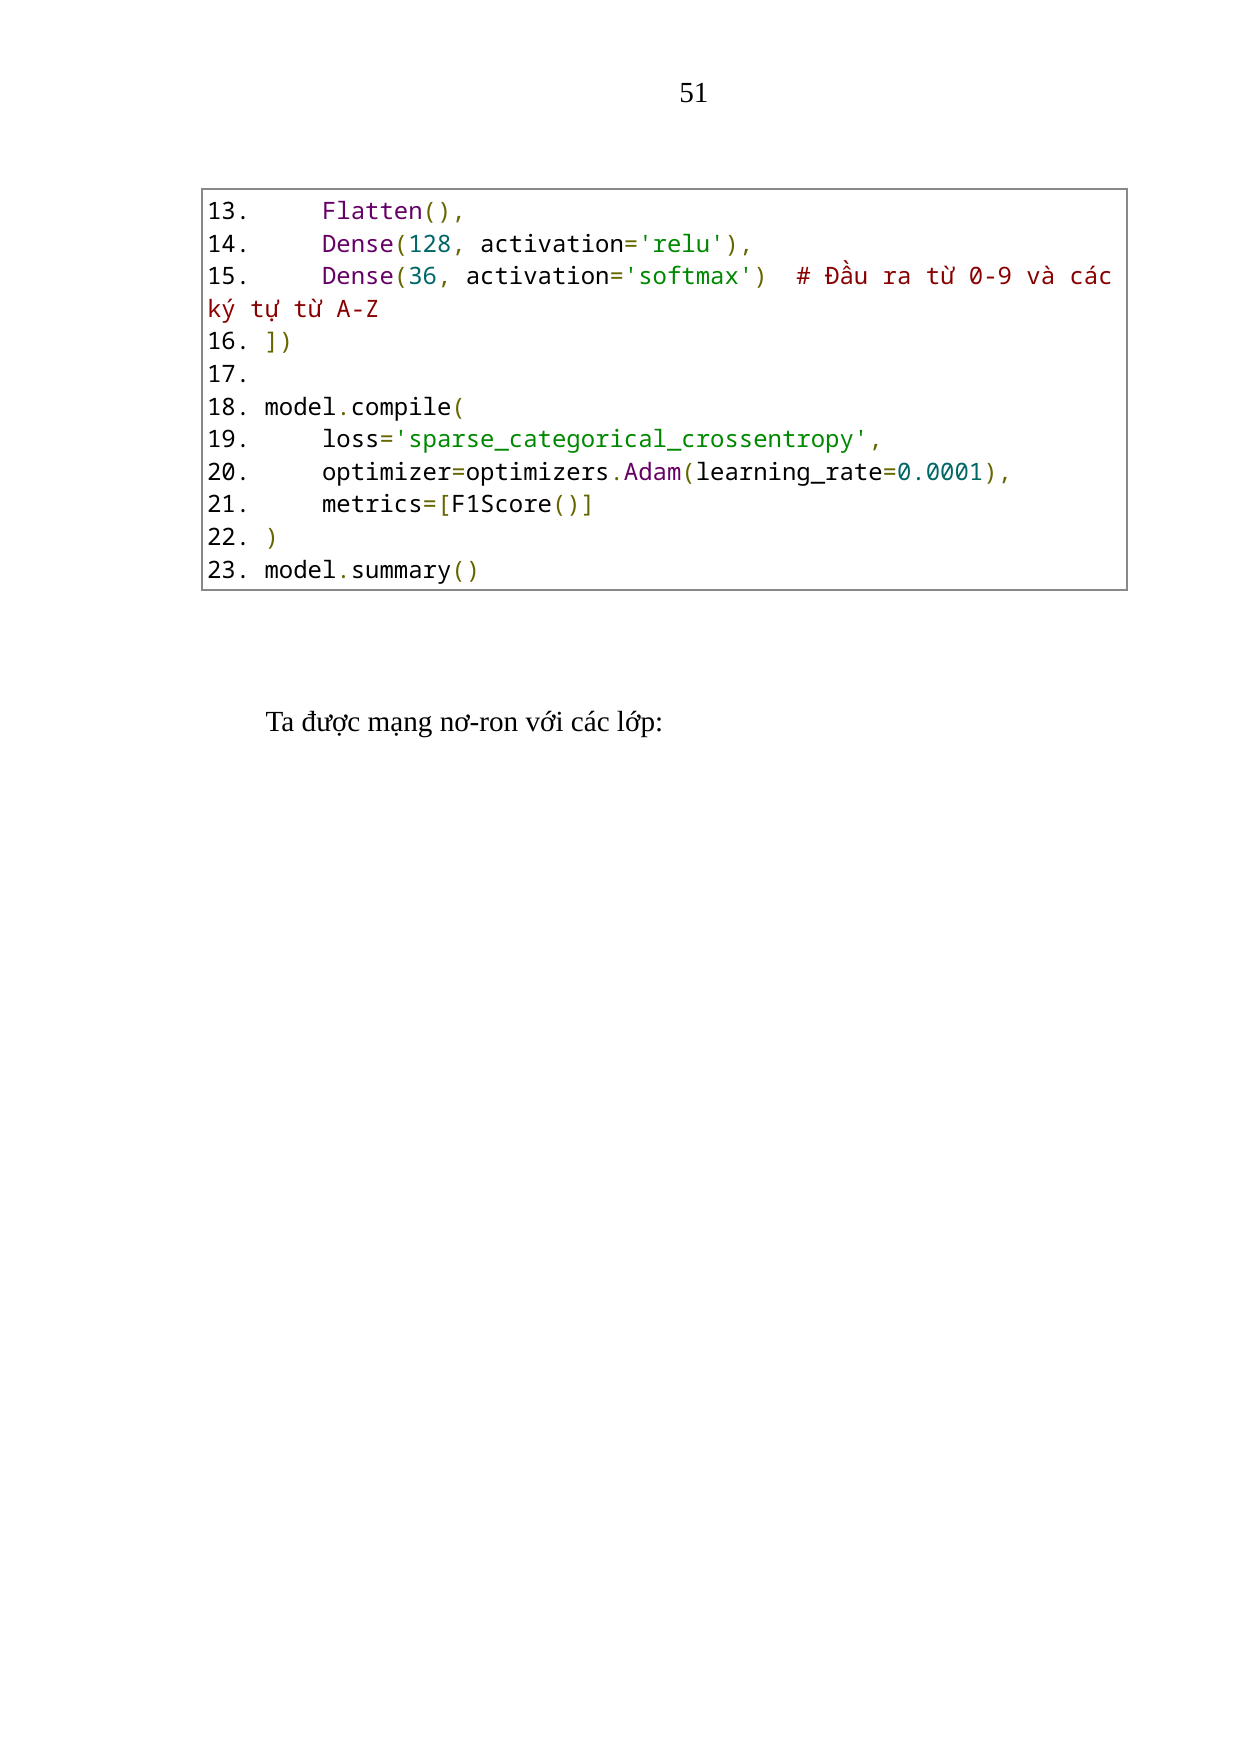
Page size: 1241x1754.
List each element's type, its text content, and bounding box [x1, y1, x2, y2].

text 19. loss='sparse_categorical_crossentropy', [207, 422, 1122, 454]
text Ta được mạng nơ-ron với các lớp: [207, 704, 1122, 737]
text 14. Dense(128, activation='relu'), [207, 226, 1122, 259]
text 17. [207, 357, 1122, 389]
text 18. model.compile( [207, 389, 1122, 422]
text 13. Flatten(), [203, 190, 1126, 226]
text 21. metrics=[F1Score()] [207, 487, 1122, 520]
text 15. Dense(36, activation='softmax') # Đầu ra từ 0-9 và các ký tự từ A-Z [207, 259, 1122, 324]
text 23. model.summary() [203, 547, 1126, 589]
text 22. ) [207, 520, 1122, 547]
text 20. optimizer=optimizers.Adam(learning_rate=0.0001), [207, 454, 1122, 487]
text 16. ]) [207, 324, 1122, 357]
